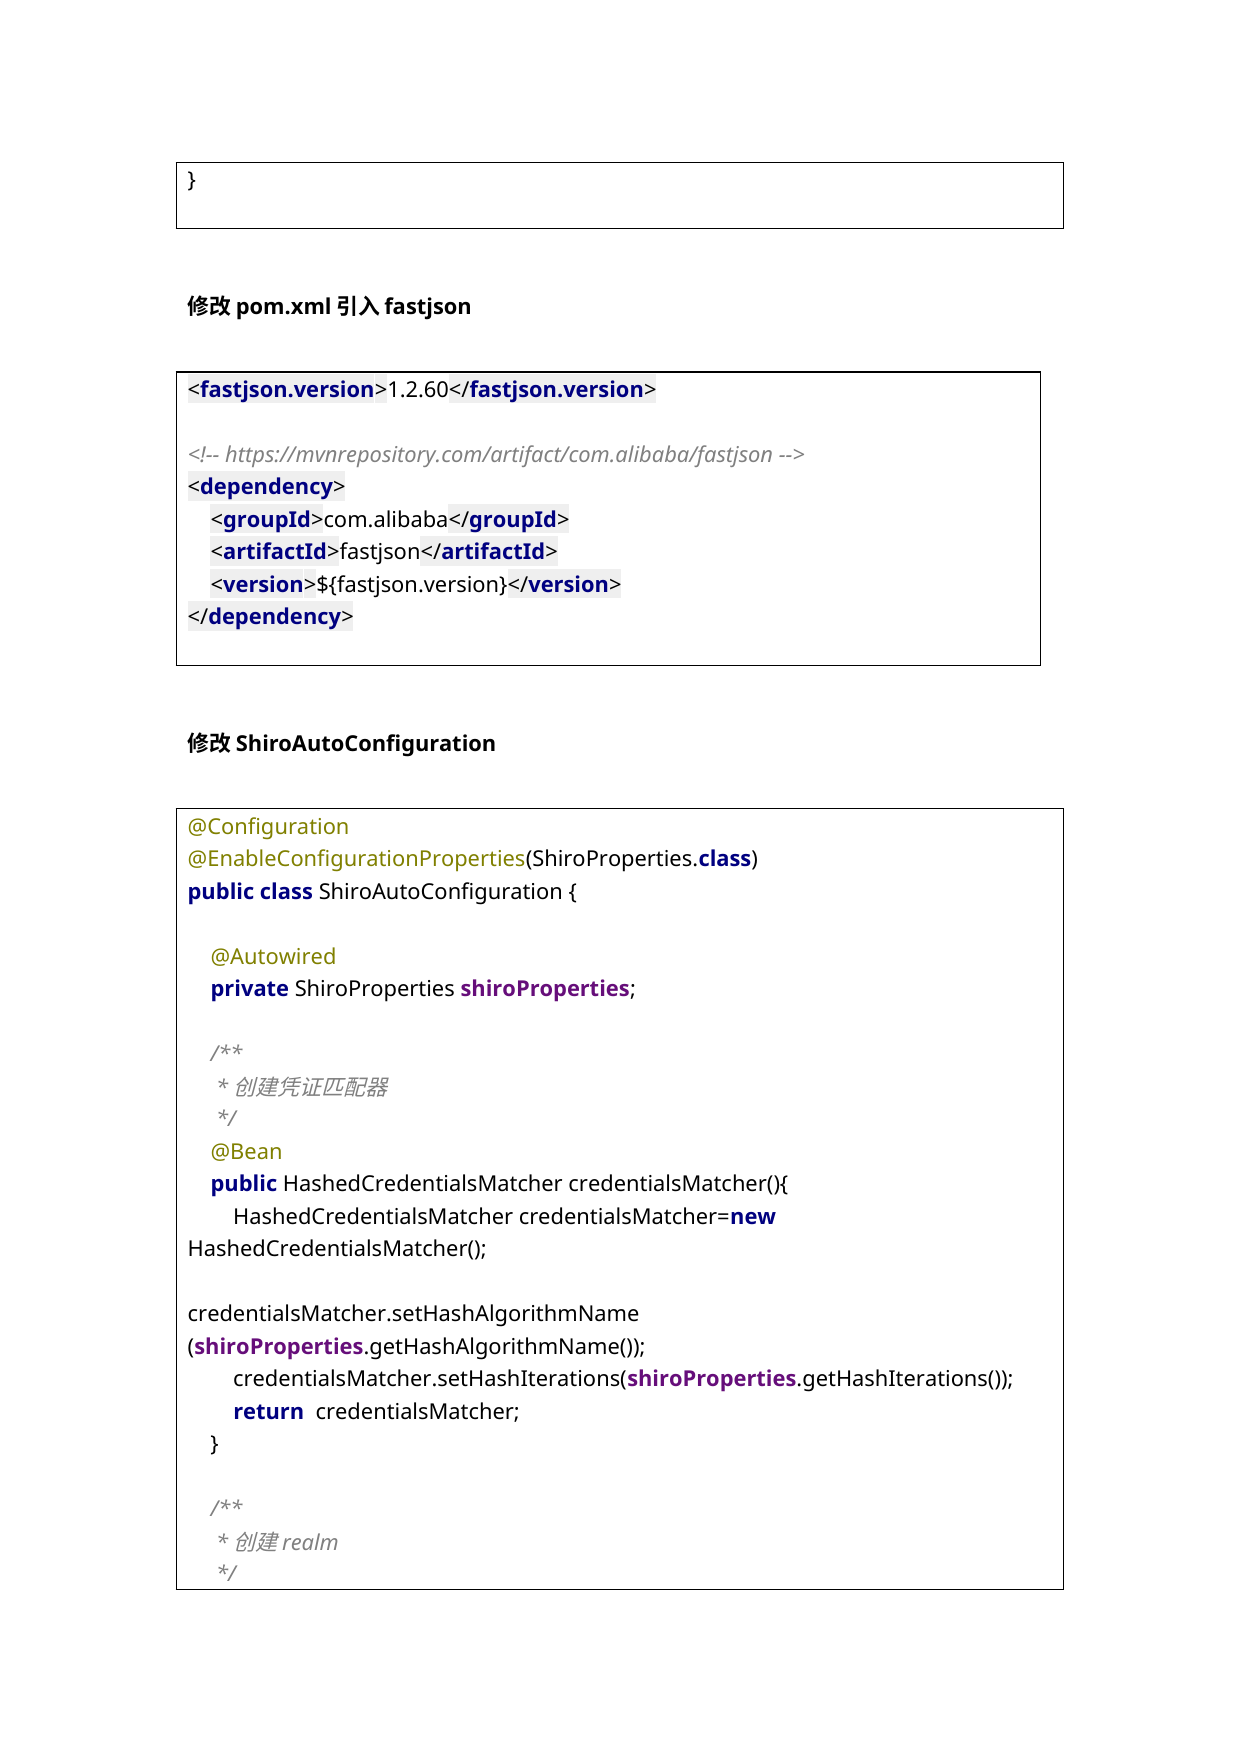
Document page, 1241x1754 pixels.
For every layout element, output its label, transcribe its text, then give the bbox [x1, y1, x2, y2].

subtitle 修改ShiroAutoConfiguration [187, 726, 1053, 758]
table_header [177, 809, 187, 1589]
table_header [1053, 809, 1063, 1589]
subtitle 修改pom.xml引入fastjson [187, 289, 1053, 321]
table_header <fastjson.version>1.2.60</fastjson.version> <!-- https://mvnrepository.com/artifact/com.alibaba/fastjson --> <dependency> <groupId>com.alibaba</groupId> <artifactId>fastjson</artifactId> <version>${fastjson.version}</version> </dependency> [177, 373, 1040, 665]
